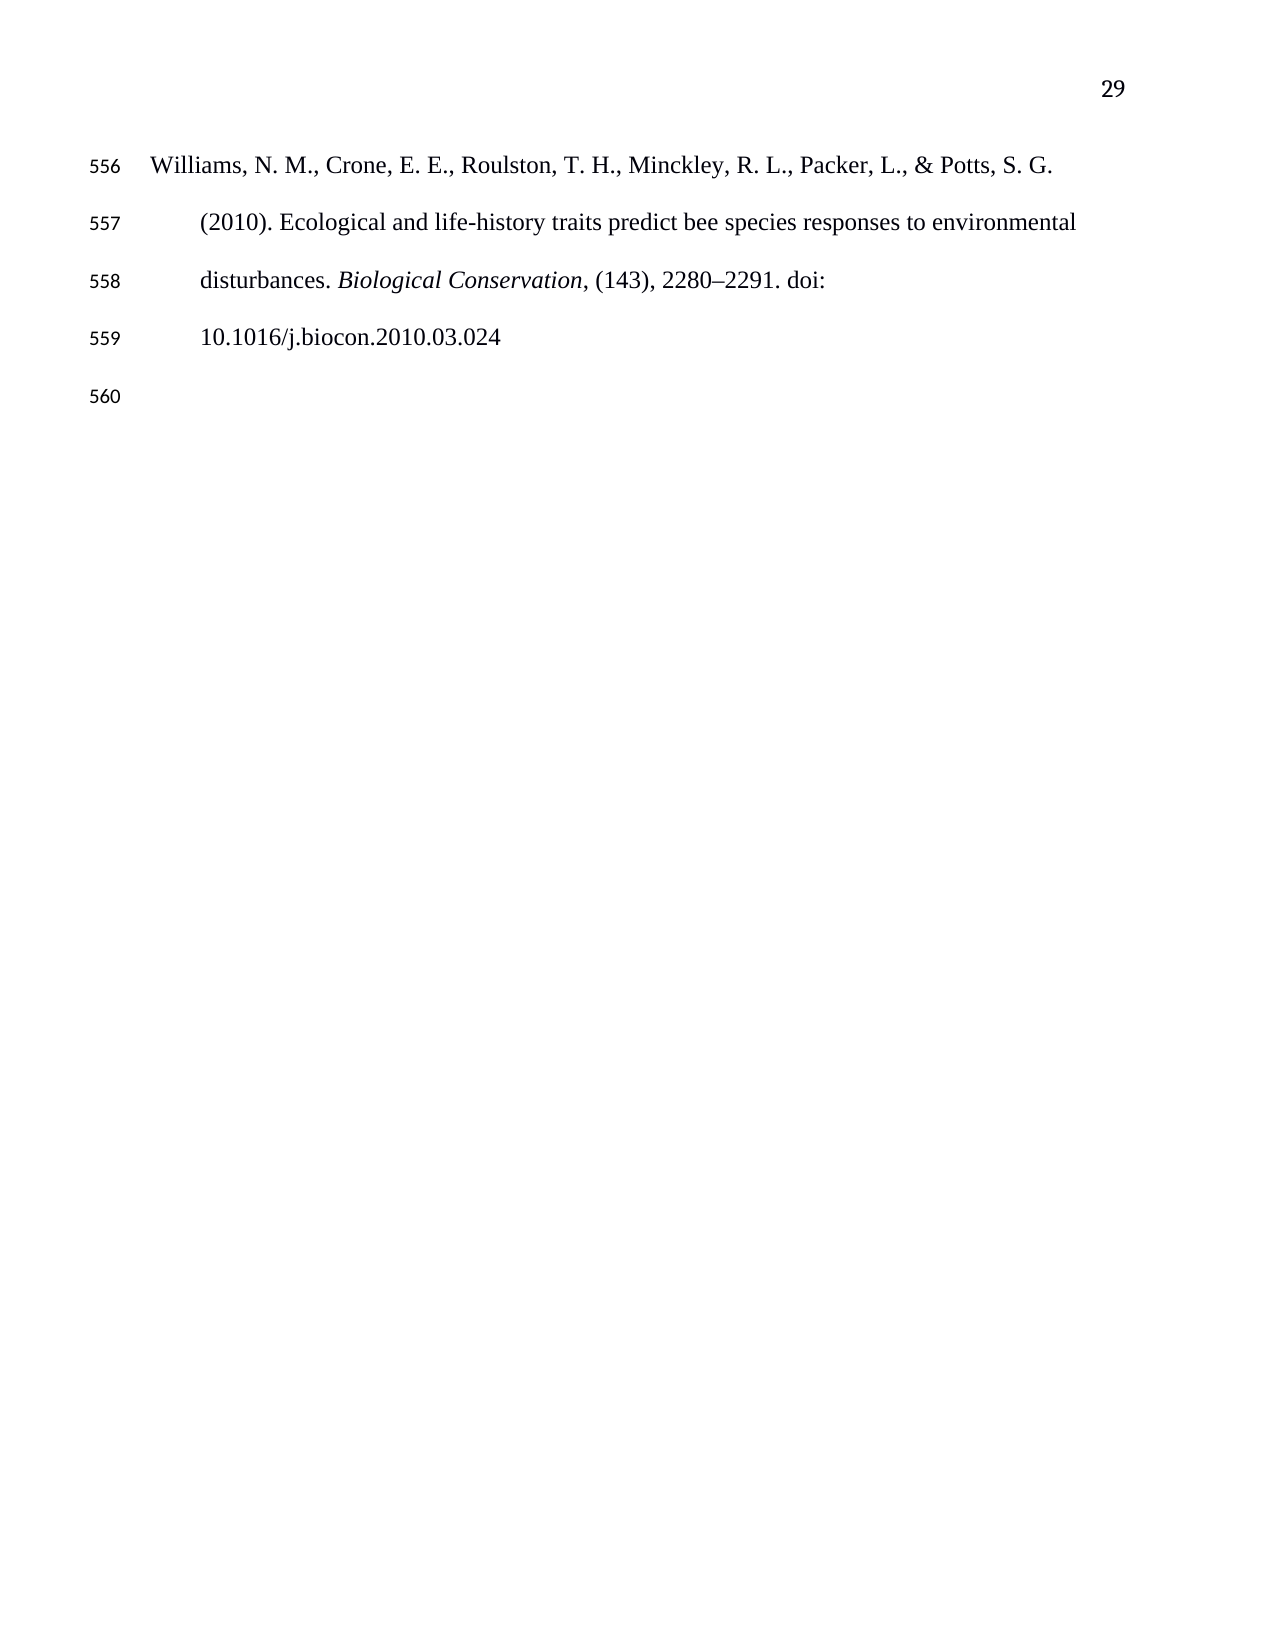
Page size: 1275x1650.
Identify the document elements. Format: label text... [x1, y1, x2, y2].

text Williams, N. M., Crone, E. E., Roulston, T. H., Minckley, R. L., Packer, L., & Potts, S. G. (2010). Ecological and life-history traits predict bee species responses to environmental disturbances. Biological Conservation, (143), 2280–2291. doi: 10.1016/j.biocon.2010.03.024 [150, 150, 1125, 351]
